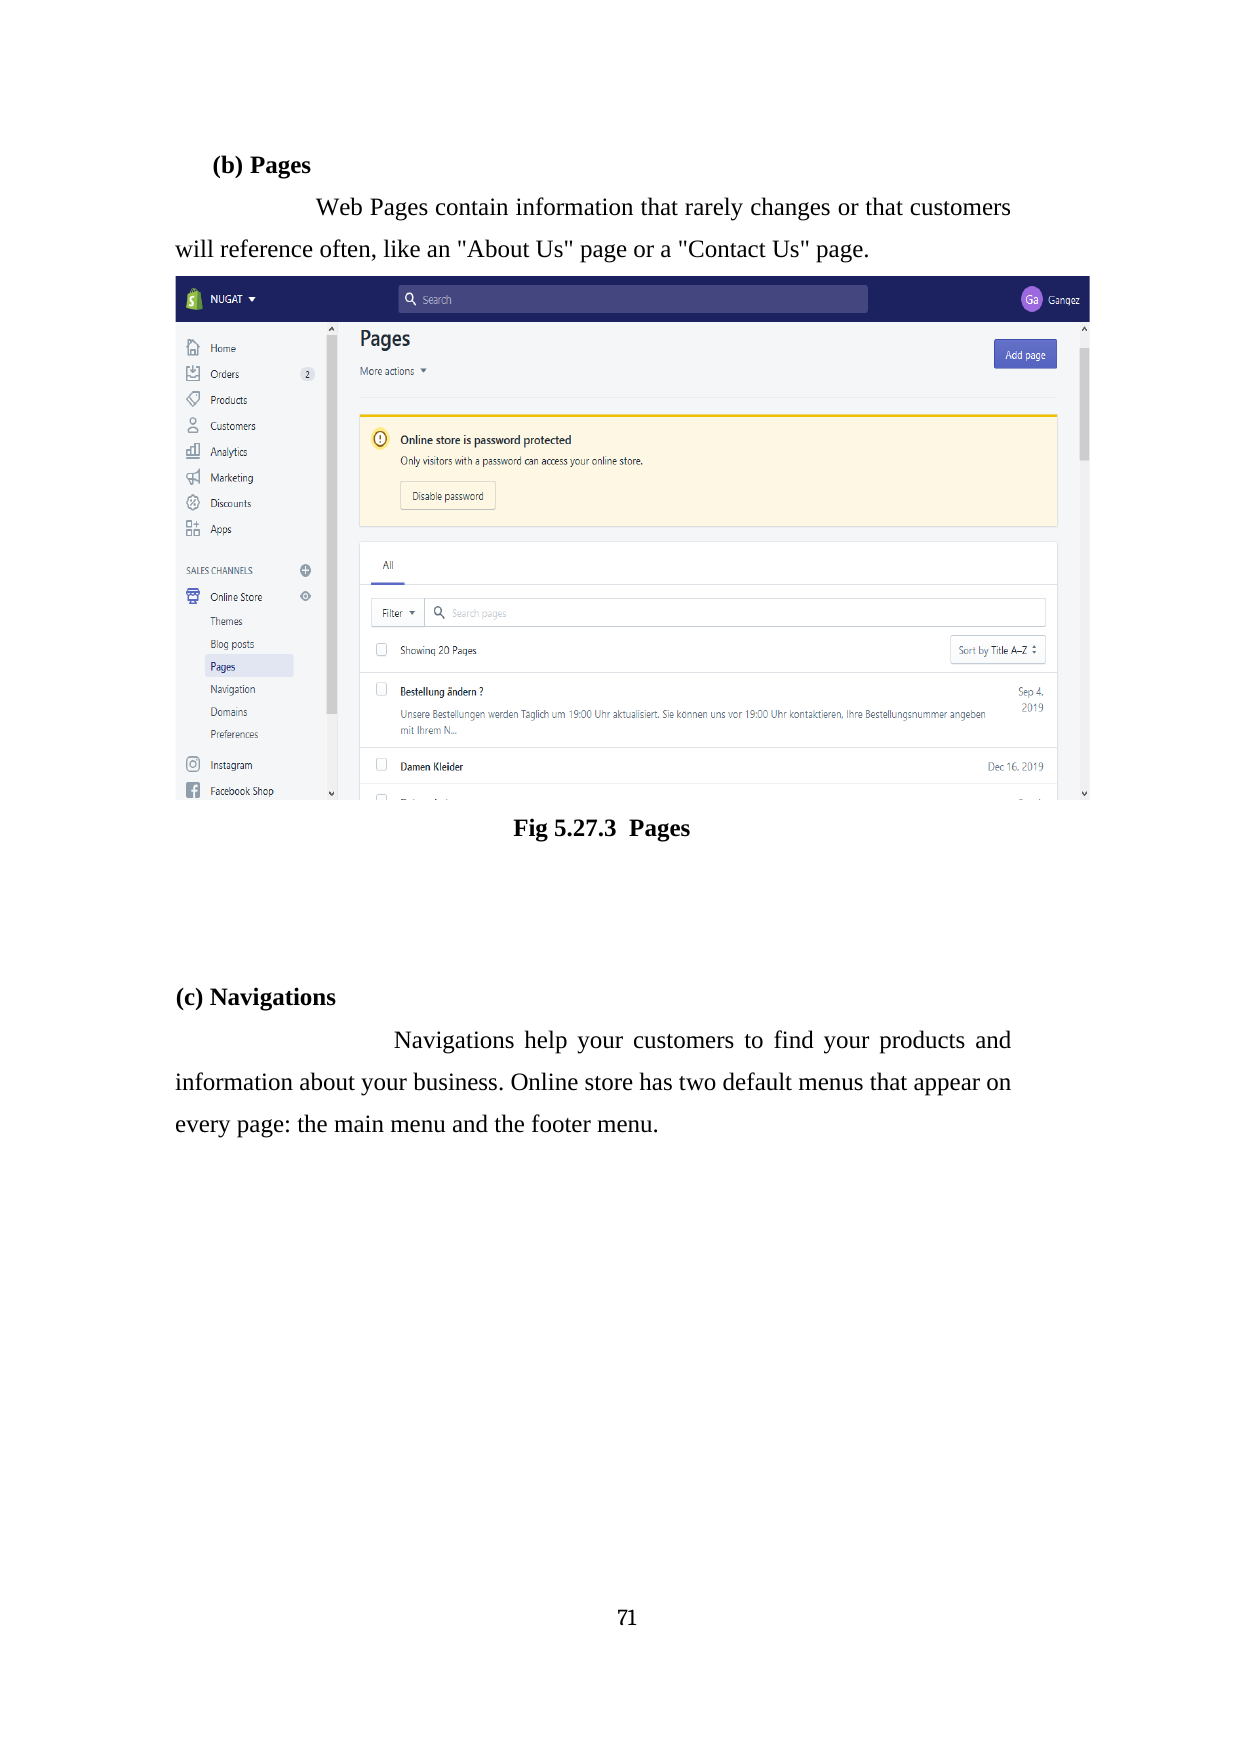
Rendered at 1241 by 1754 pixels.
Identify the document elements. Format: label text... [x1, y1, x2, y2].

list Pages [212, 150, 1078, 179]
text Navigations help your customers to find your products and information about your business. Online store has two default menus that appear on every page: the main menu and the footer menu. [175, 1025, 1012, 1137]
text Fig 5.27.3 Pages [176, 813, 1078, 842]
picture [175, 276, 1090, 800]
text Web Pages contain information that rarely changes or that customers will reference often, like an "About Us" page or a "Contact Us" page. [175, 192, 1012, 263]
text (c) Navigations [175, 982, 1078, 1011]
